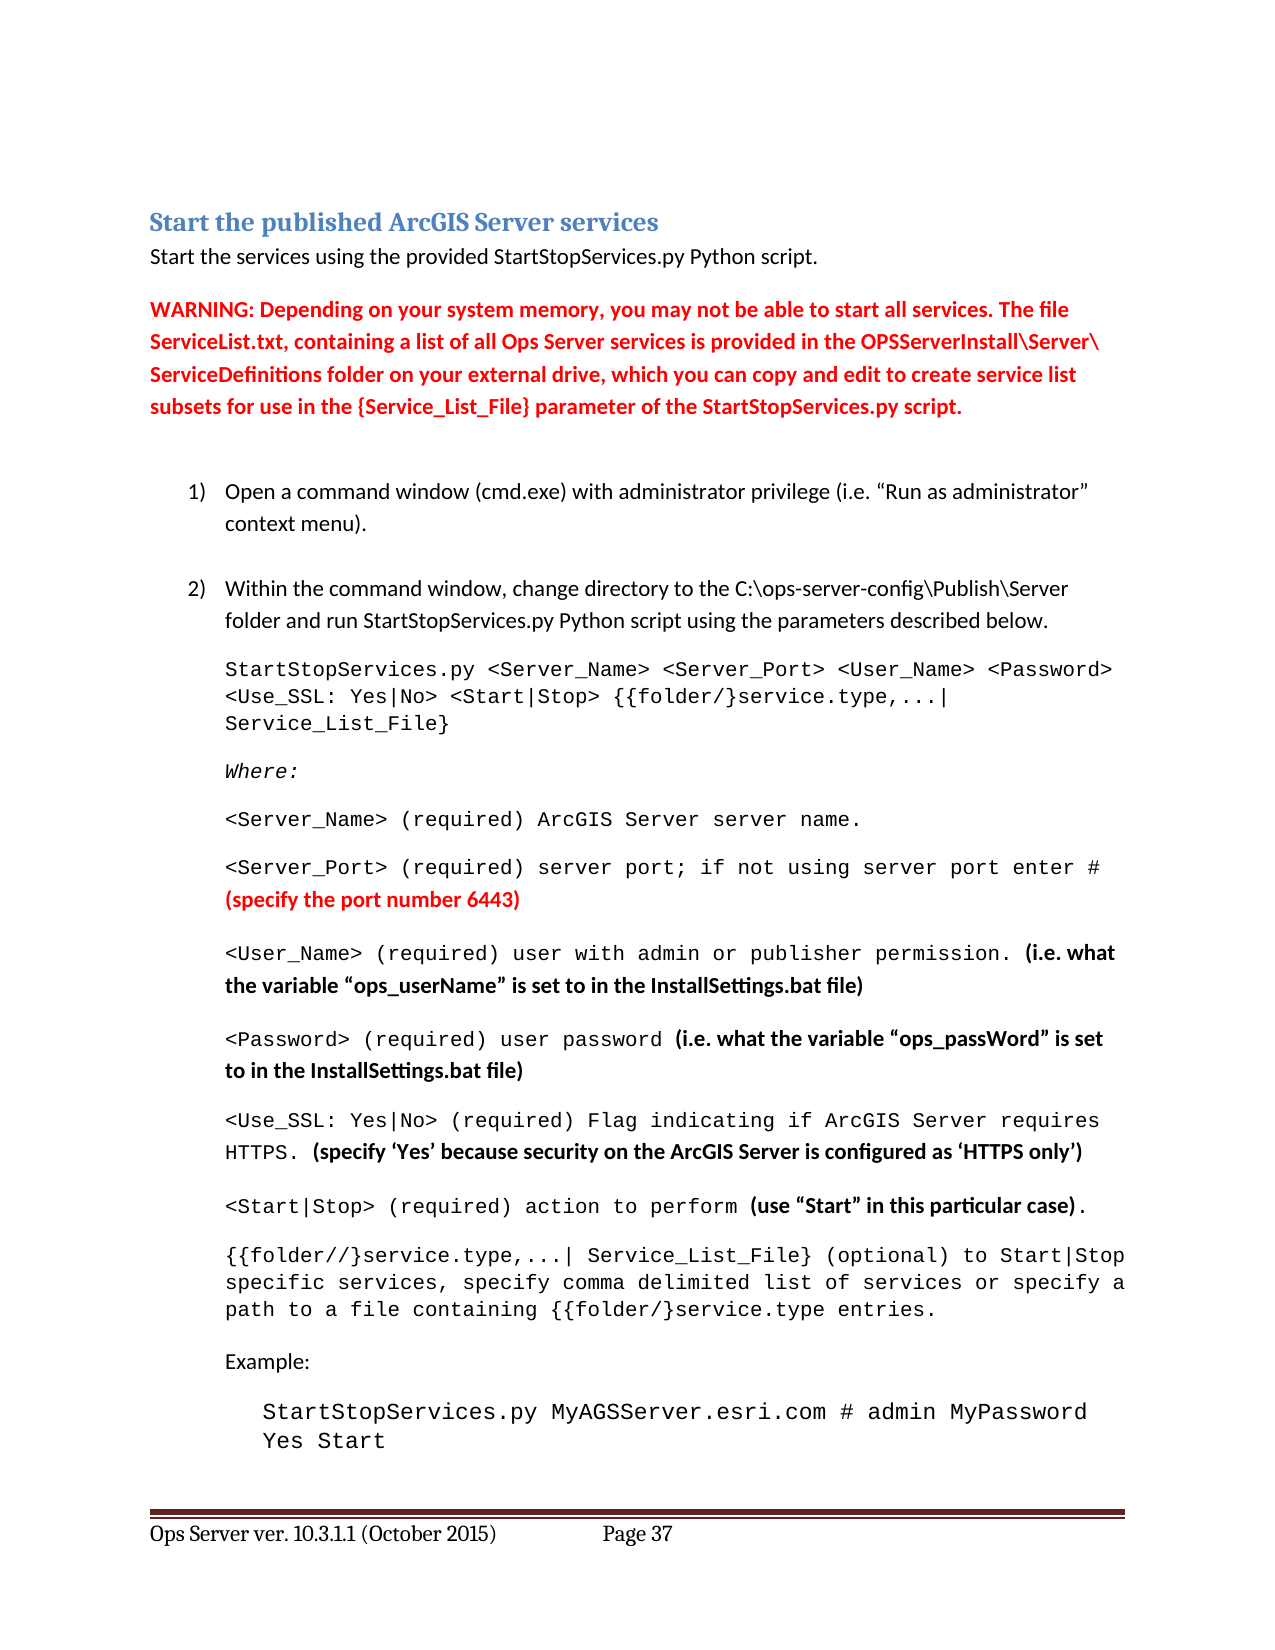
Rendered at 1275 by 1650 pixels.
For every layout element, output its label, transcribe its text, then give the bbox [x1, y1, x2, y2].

text <Server_Port> (required) server port; if not using server port enter # (specify the port number 6443) [225, 857, 1125, 913]
list Within the command window, change directory to the C:\ops-server-config\Publish\Server folder and run StartStopServices.py Python script using the parameters described below. [187, 574, 1125, 634]
text <User_Name> (required) user with admin or publisher permission. (i.e. what the variable “ops_userName” is set to in the InstallSettings.bat file) [225, 938, 1125, 999]
text StartStopServices.py <Server_Name> <Server_Port> <User_Name> <Password> <Use_SSL: Yes|No> <Start|Stop> {{folder/}service.type,...| Service_List_File} [225, 659, 1125, 737]
text Start the services using the provided StartStopServices.py Python script. [150, 242, 1125, 270]
text StartStopServices.py MyAGSServer.esri.com # admin MyPassword Yes Start [262, 1400, 1125, 1456]
text Where: [150, 761, 1125, 785]
text <Use_SSL: Yes|No> (required) Flag indicating if ArcGIS Server requires HTTPS. (specify ‘Yes’ because security on the ArcGIS Server is configured as ‘HTTPS only’) [225, 1109, 1125, 1166]
text Example: [150, 1347, 1125, 1375]
text <Start|Stop> (required) action to perform (use “Start” in this particular case). [225, 1191, 1125, 1219]
list Open a command window (cmd.exe) with administrator privilege (i.e. “Run as administrator” context menu). [187, 477, 1125, 537]
subtitle Start the published ArcGIS Server services [150, 207, 1125, 238]
text WARNING: Depending on your system memory, you may not be able to start all services. The file ServiceList.txt, containing a list of all Ops Server services is provided in the OPSServerInstall\Server\ServiceDefinitions folder on your external drive, which you can copy and edit to create service list subsets for use in the {Service_List_File} parameter of the StartStopServices.py script. [150, 295, 1125, 420]
text <Password> (required) user password (i.e. what the variable “ops_passWord” is set to in the InstallSettings.bat file) [225, 1024, 1125, 1084]
text <Server_Name> (required) ArcGIS Server server name. [150, 809, 1125, 833]
text {{folder//}service.type,...| Service_List_File} (optional) to Start|Stop specific services, specify comma delimited list of services or specify a path to a file containing {{folder/}service.type entries. [225, 1245, 1125, 1323]
